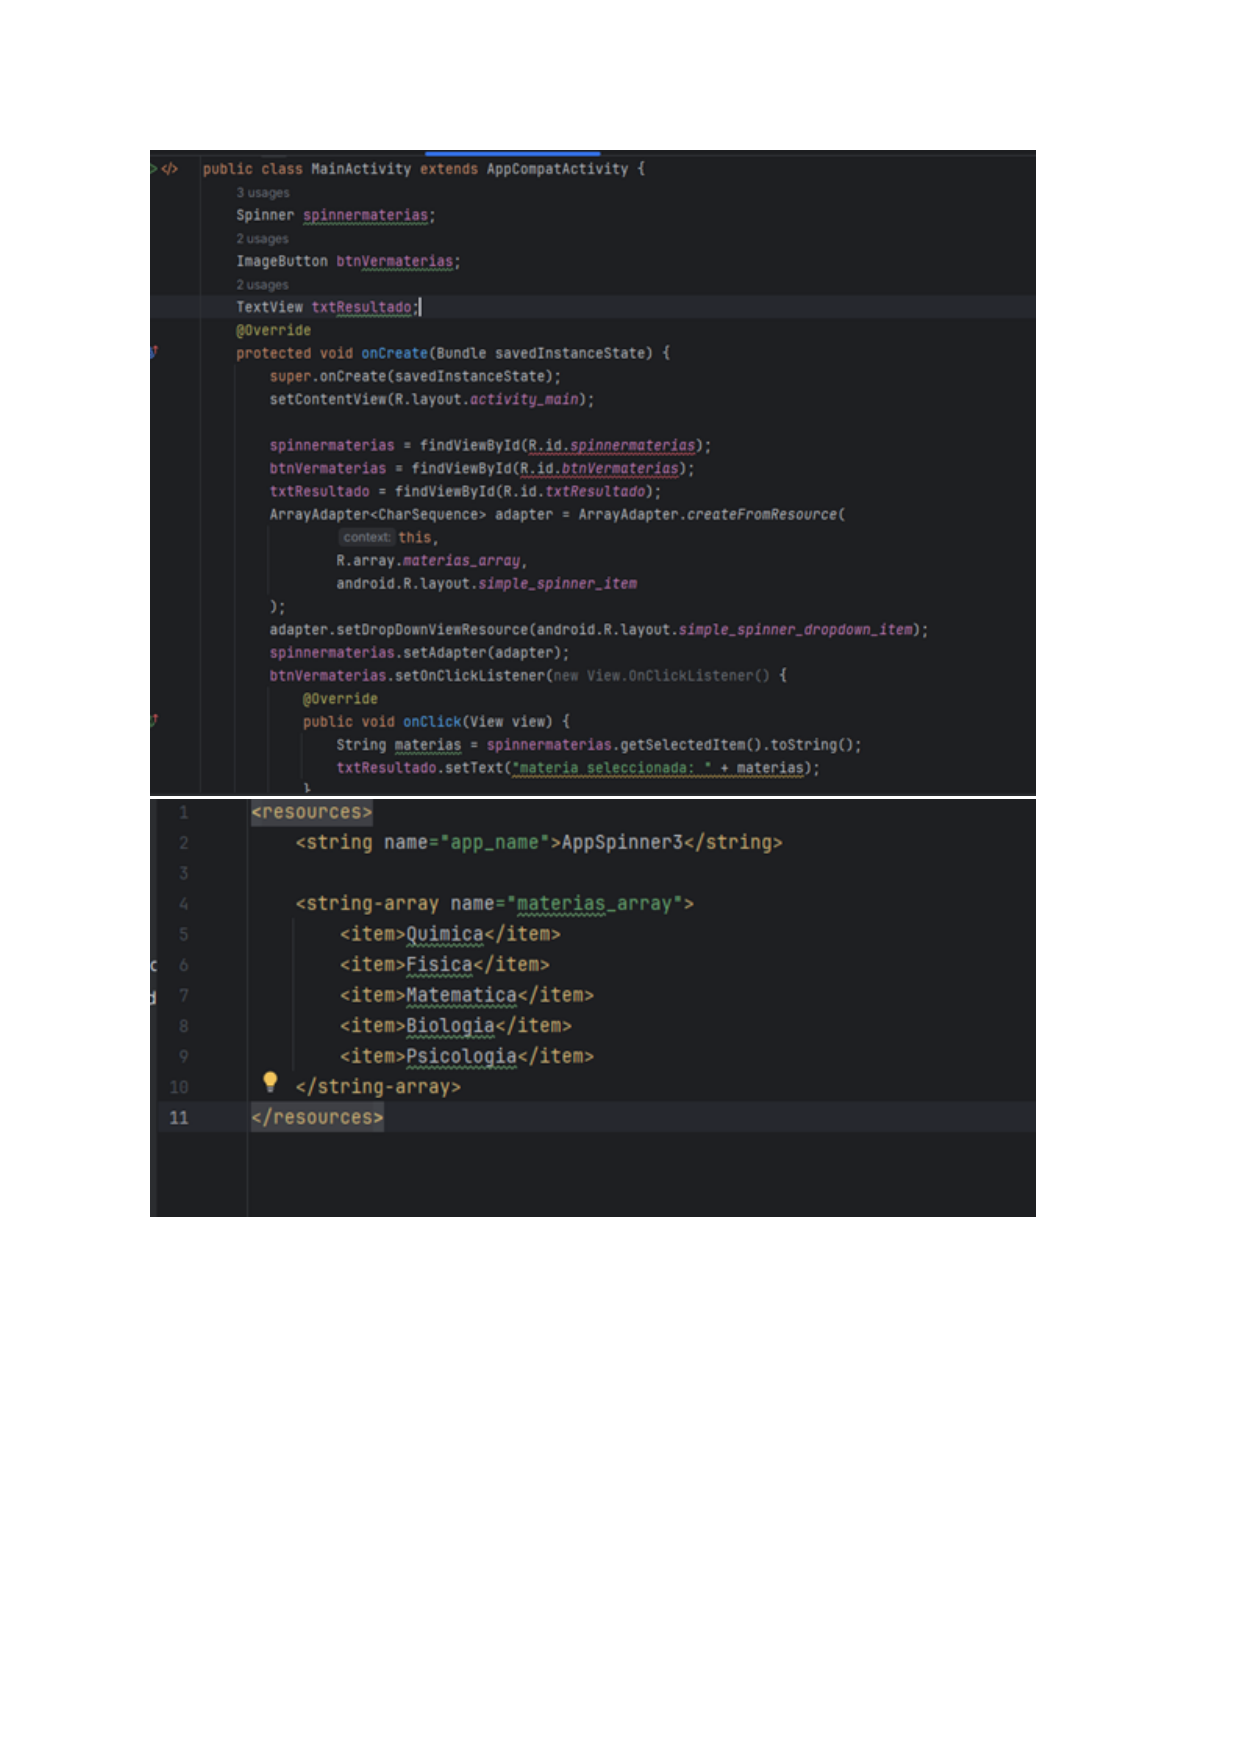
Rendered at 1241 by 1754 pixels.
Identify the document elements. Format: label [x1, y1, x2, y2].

picture [150, 150, 1036, 796]
picture [150, 799, 1036, 1217]
